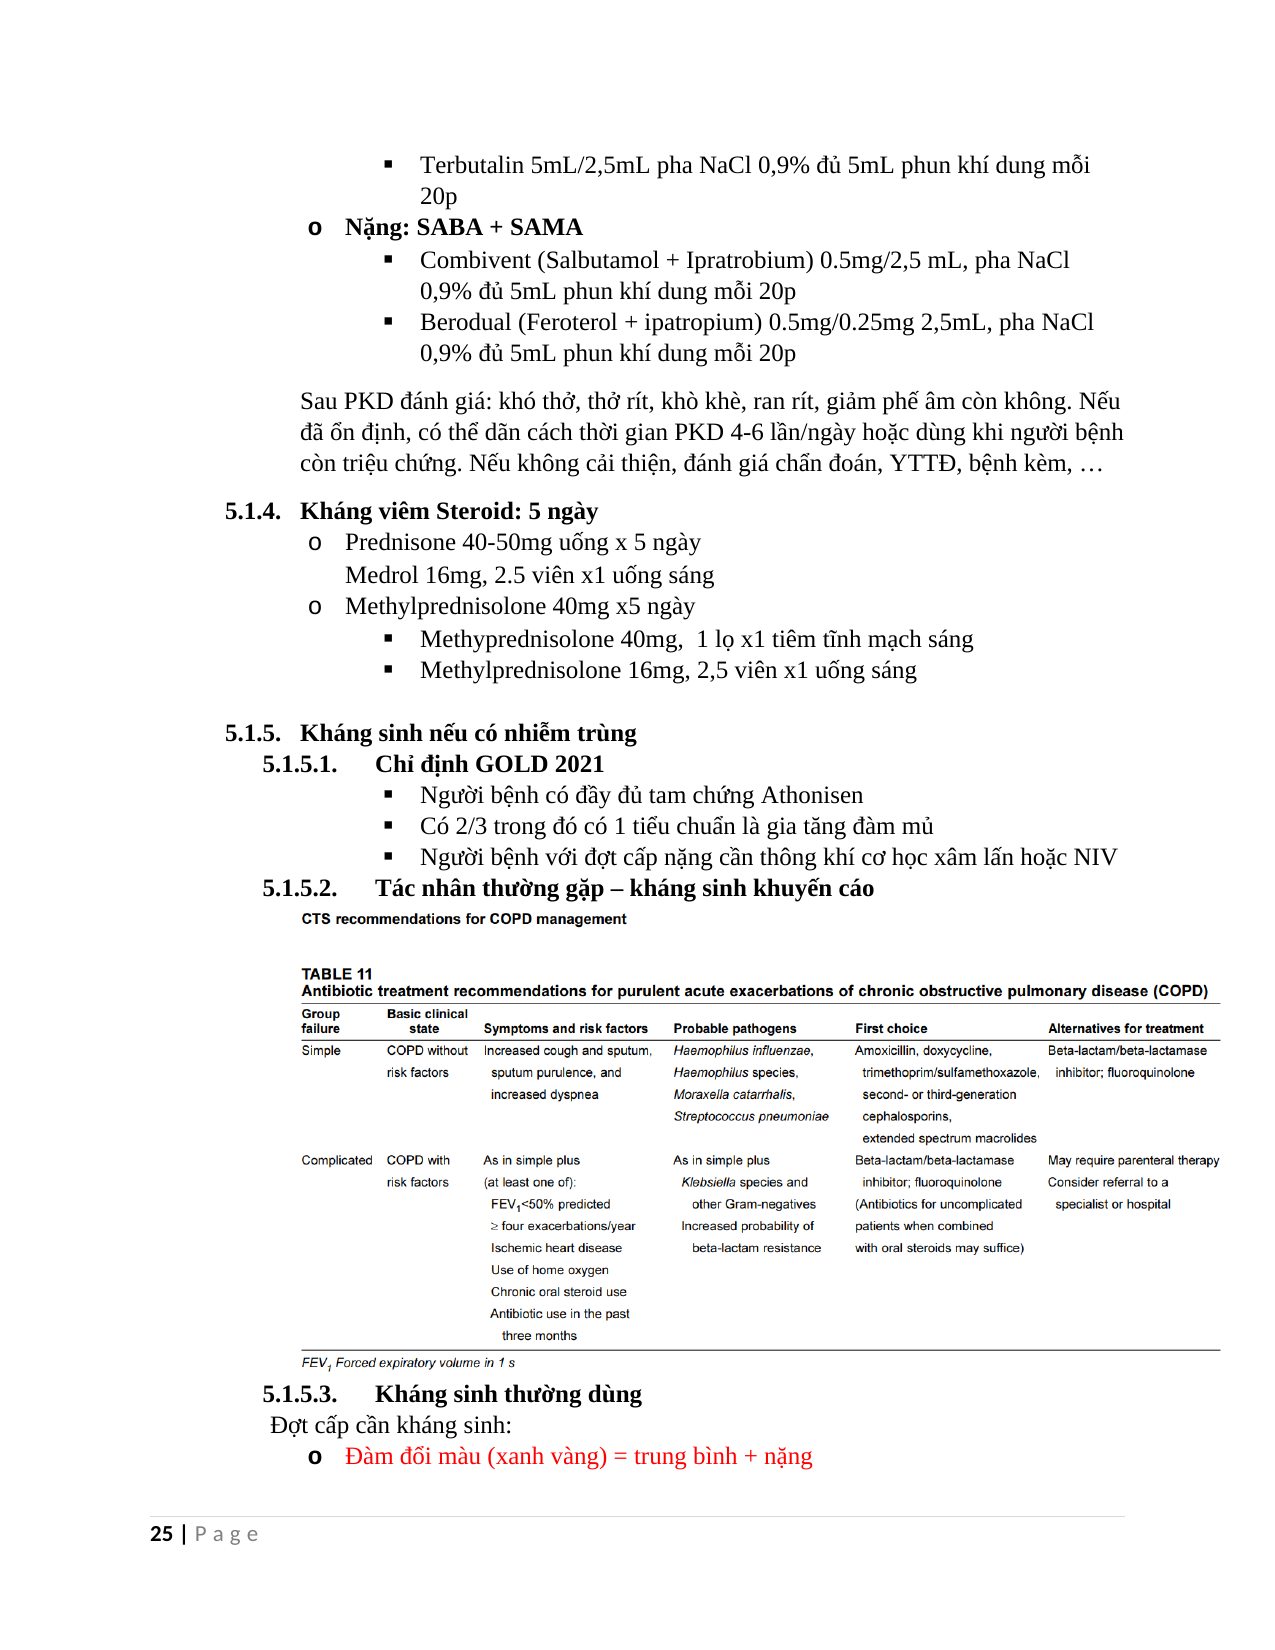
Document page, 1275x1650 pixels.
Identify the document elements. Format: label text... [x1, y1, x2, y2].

list Có 2/3 trong đó có 1 tiểu chuẩn là gia tăng đàm mủ [382, 811, 1125, 839]
list Đợt cấp cần kháng sinh: [270, 1410, 1125, 1439]
list Người bệnh có đầy đủ tam chứng Athonisen [382, 780, 1125, 808]
list Người bệnh với đợt cấp nặng cần thông khí cơ học xâm lấn hoặc NIV [382, 842, 1125, 871]
list Prednisone 40-50mg uống x 5 ngày [307, 527, 1125, 558]
list Kháng viêm Steroid: 5 ngày [225, 496, 1125, 525]
list Combivent (Salbutamol + Ipratrobium) 0.5mg/2,5 mL, pha NaCl 0,9% đủ 5mL phun khí dung mỗi 20p [382, 245, 1125, 305]
text Sau PKD đánh giá: khó thở, thở rít, khò khè, ran rít, giảm phế âm còn không. Nếu đã ổn định, có thể dãn cách thời gian PKD 4-6 lần/ngày hoặc dùng khi người bệnh còn triệu chứng. Nếu không cải thiện, đánh giá chẩn đoán, YTTĐ, bệnh kèm, … [300, 386, 1125, 477]
list Kháng sinh thường dùng [262, 1379, 1125, 1408]
list Nặng: SABA + SAMA [307, 212, 1125, 243]
list Terbutalin 5mL/2,5mL pha NaCl 0,9% đủ 5mL phun khí dung mỗi 20p [382, 150, 1125, 210]
list Medrol 16mg, 2.5 viên x1 uống sáng [345, 560, 1125, 589]
picture [271, 903, 1247, 1377]
list Đàm đổi màu (xanh vàng) = trung bình + nặng [307, 1441, 1125, 1472]
list Tác nhân thường gặp – kháng sinh khuyến cáo [262, 873, 1125, 902]
list Methylprednisolone 16mg, 2,5 viên x1 uống sáng [382, 656, 1125, 684]
list Kháng sinh nếu có nhiễm trùng [225, 718, 1125, 746]
list Methylprednisolone 40mg x5 ngày [307, 591, 1125, 622]
list Berodual (Feroterol + ipatropium) 0.5mg/0.25mg 2,5mL, pha NaCl 0,9% đủ 5mL phun khí dung mỗi 20p [382, 307, 1125, 367]
list Methyprednisolone 40mg, 1 lọ x1 tiêm tĩnh mạch sáng [382, 624, 1125, 653]
list Chỉ định GOLD 2021 [262, 749, 1125, 777]
